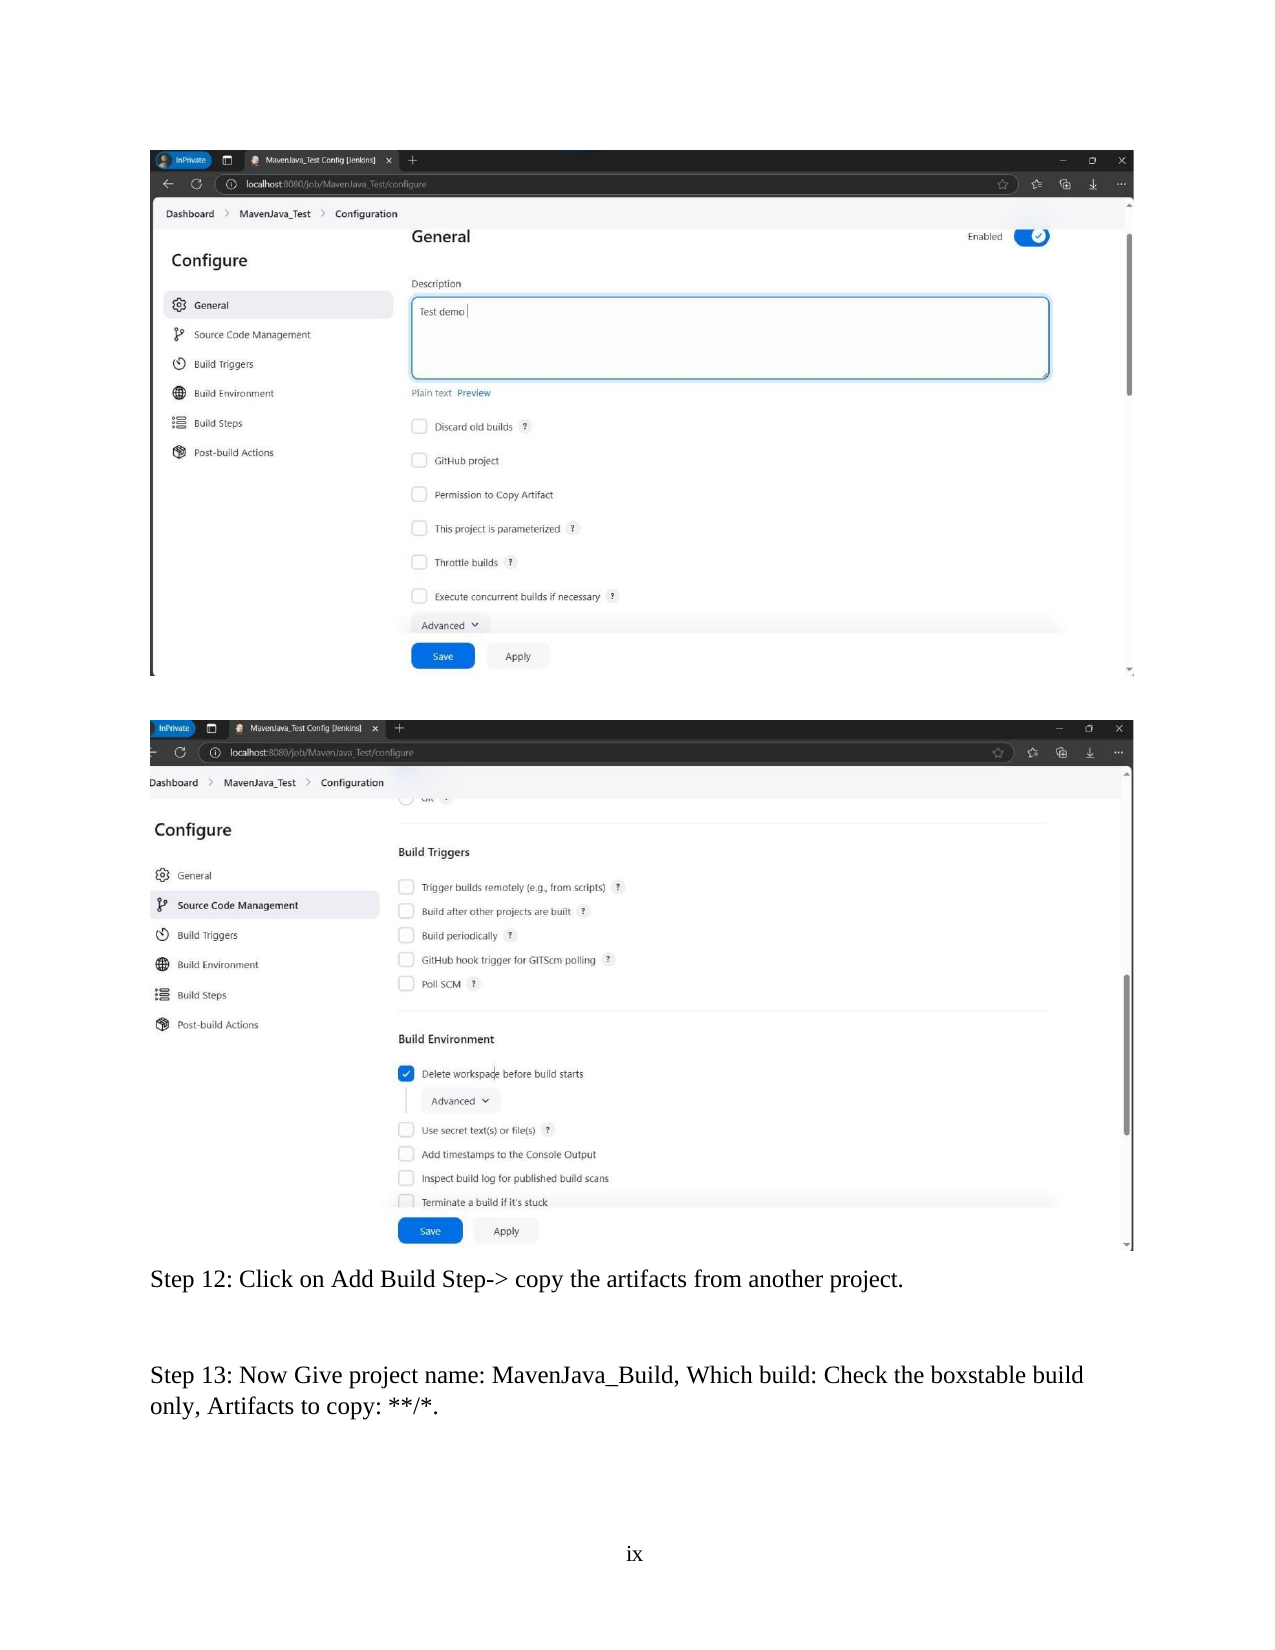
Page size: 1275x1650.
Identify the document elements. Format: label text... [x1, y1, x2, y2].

text Step 13: Now Give project name: MavenJava_Build, Which build: Check the boxstable build only, Artifacts to copy: **/*. [150, 1361, 1123, 1420]
picture [150, 720, 1134, 732]
text Step 12: Click on Add Build Step-> copy the artifacts from another project. [150, 732, 1162, 1293]
picture [150, 150, 1134, 676]
